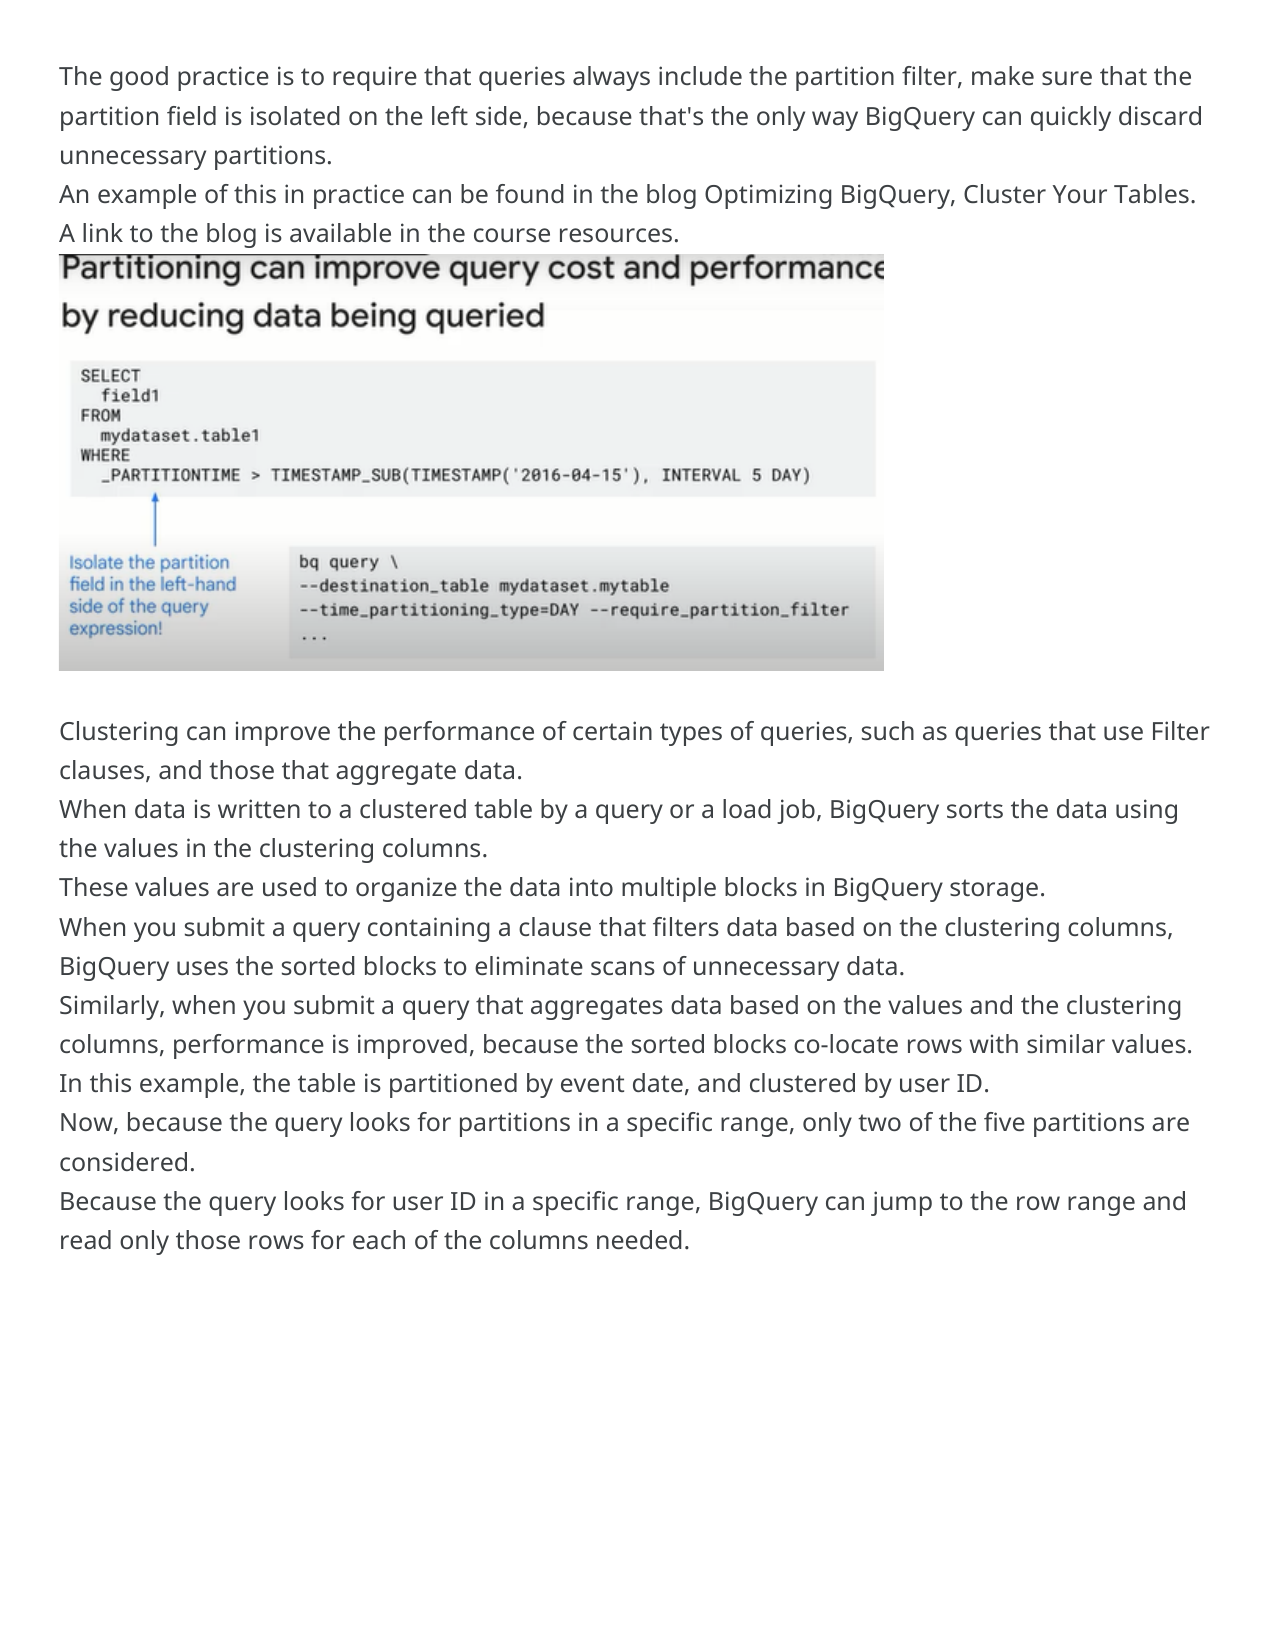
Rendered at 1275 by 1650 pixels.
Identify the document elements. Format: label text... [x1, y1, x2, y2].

text An example of this in practice can be found in the blog Optimizing BigQuery, Cluster Your Tables. [59, 176, 1216, 211]
text A link to the blog is available in the course resources. [59, 216, 1216, 250]
text Clustering can improve the performance of certain types of queries, such as queries that use Filter clauses, and those that aggregate data. [59, 713, 1216, 787]
text The good practice is to require that queries always include the partition filter, make sure that the partition field is isolated on the left side, because that's the only way BigQuery can quickly discard unnecessary partitions. [59, 59, 1216, 171]
text Similarly, when you submit a query that aggregates data based on the values and the clustering columns, performance is improved, because the sorted blocks co-locate rows with similar values. [59, 988, 1216, 1061]
text Now, because the query looks for partitions in a specific range, only two of the five partitions are considered. [59, 1105, 1216, 1178]
text Because the query looks for user ID in a specific range, BigQuery can jump to the row range and read only those rows for each of the columns needed. [59, 1183, 1216, 1257]
text When you submit a query containing a clause that filters data based on the clustering columns, BigQuery uses the sorted blocks to eliminate scans of unnecessary data. [59, 909, 1216, 982]
text In this example, the table is partitioned by event date, and clustered by user ID. [59, 1066, 1216, 1100]
picture [58, 254, 884, 671]
text These values are used to organize the data into multiple blocks in BigQuery storage. [59, 870, 1216, 904]
text When data is written to a clustered table by a query or a load job, BigQuery sorts the data using the values in the clustering columns. [59, 792, 1216, 865]
